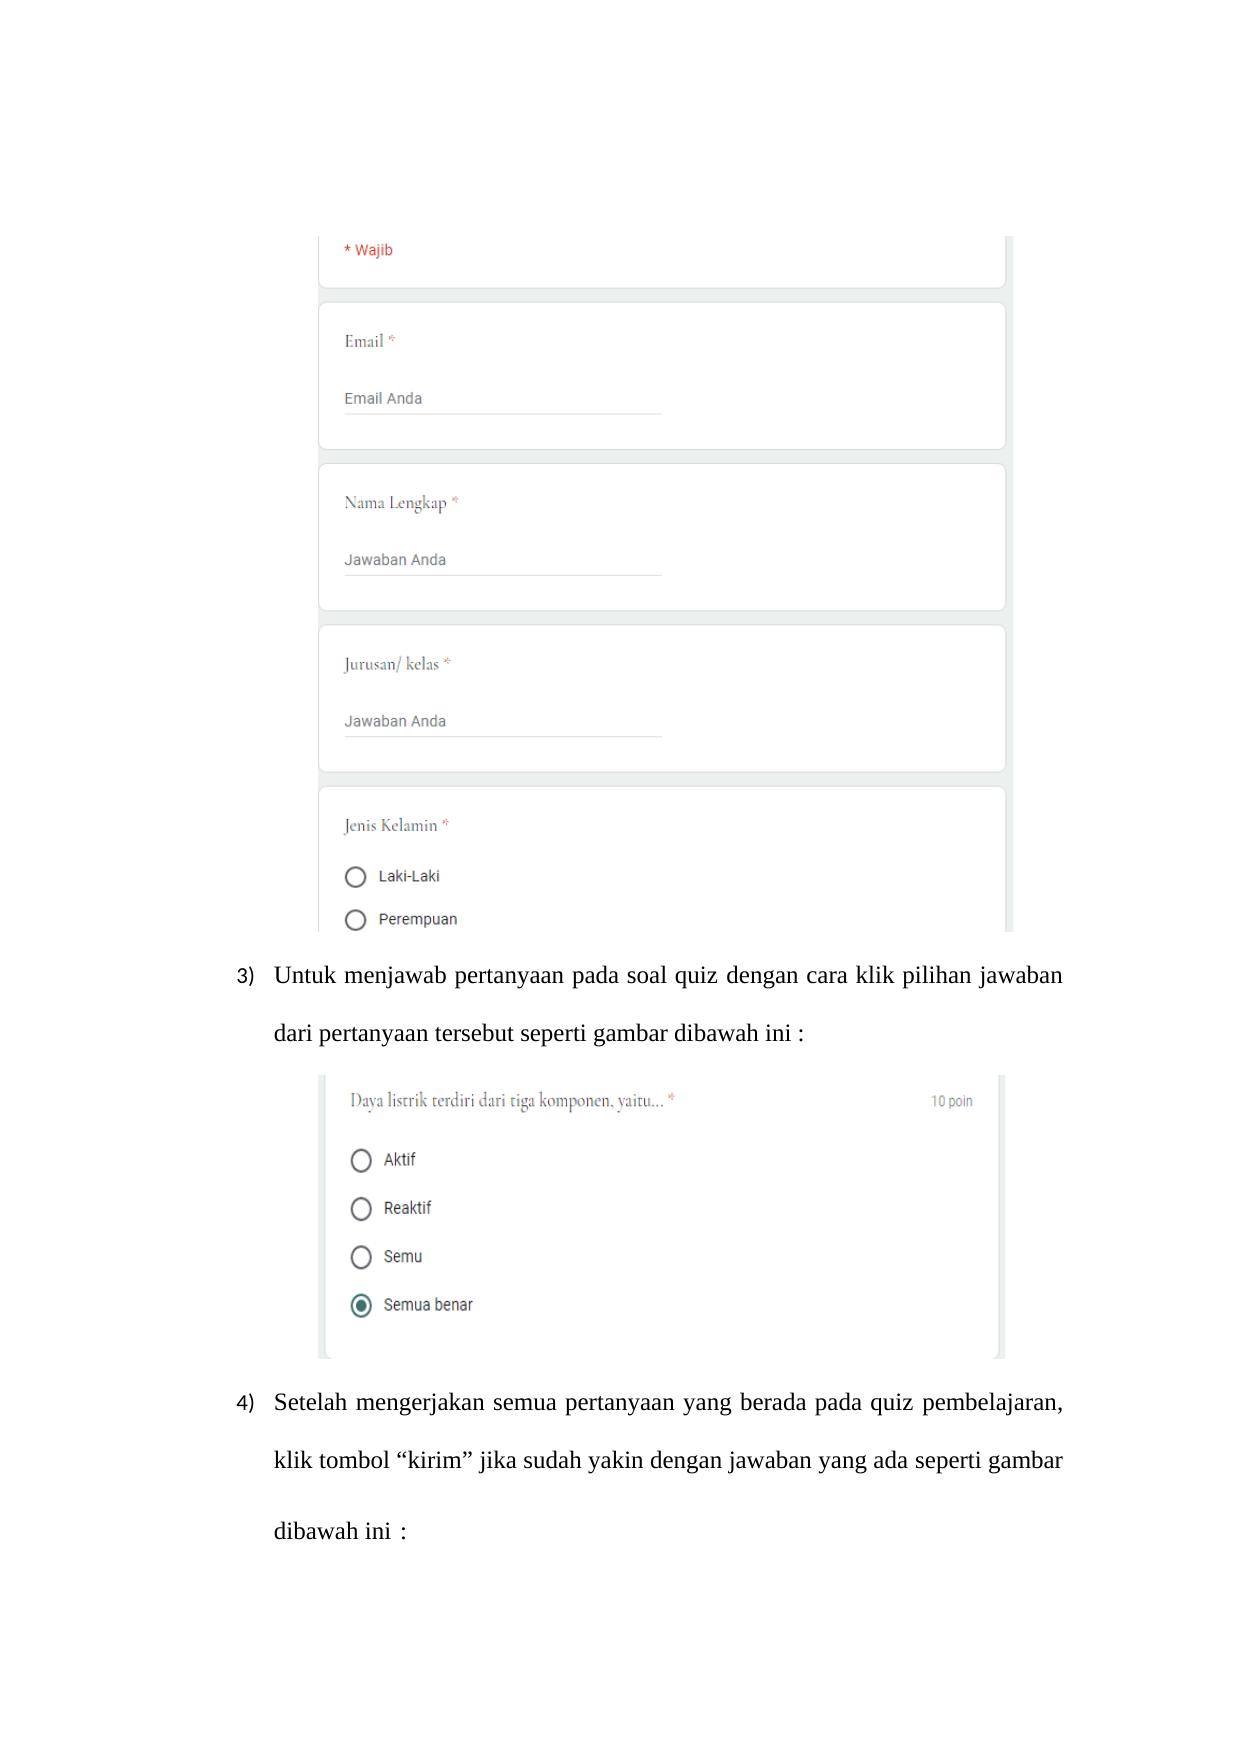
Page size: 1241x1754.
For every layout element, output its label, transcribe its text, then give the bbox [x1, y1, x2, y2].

list Setelah mengerjakan semua pertanyaan yang berada pada quiz pembelajaran, klik tombol “kirim” jika sudah yakin dengan jawaban yang ada seperti gambar dibawah ini : [236, 1387, 1063, 1546]
picture [318, 236, 1014, 932]
list Untuk menjawab pertanyaan pada soal quiz dengan cara klik pilihan jawaban dari pertanyaan tersebut seperti gambar dibawah ini : [236, 960, 1063, 1047]
picture [318, 1075, 1006, 1359]
